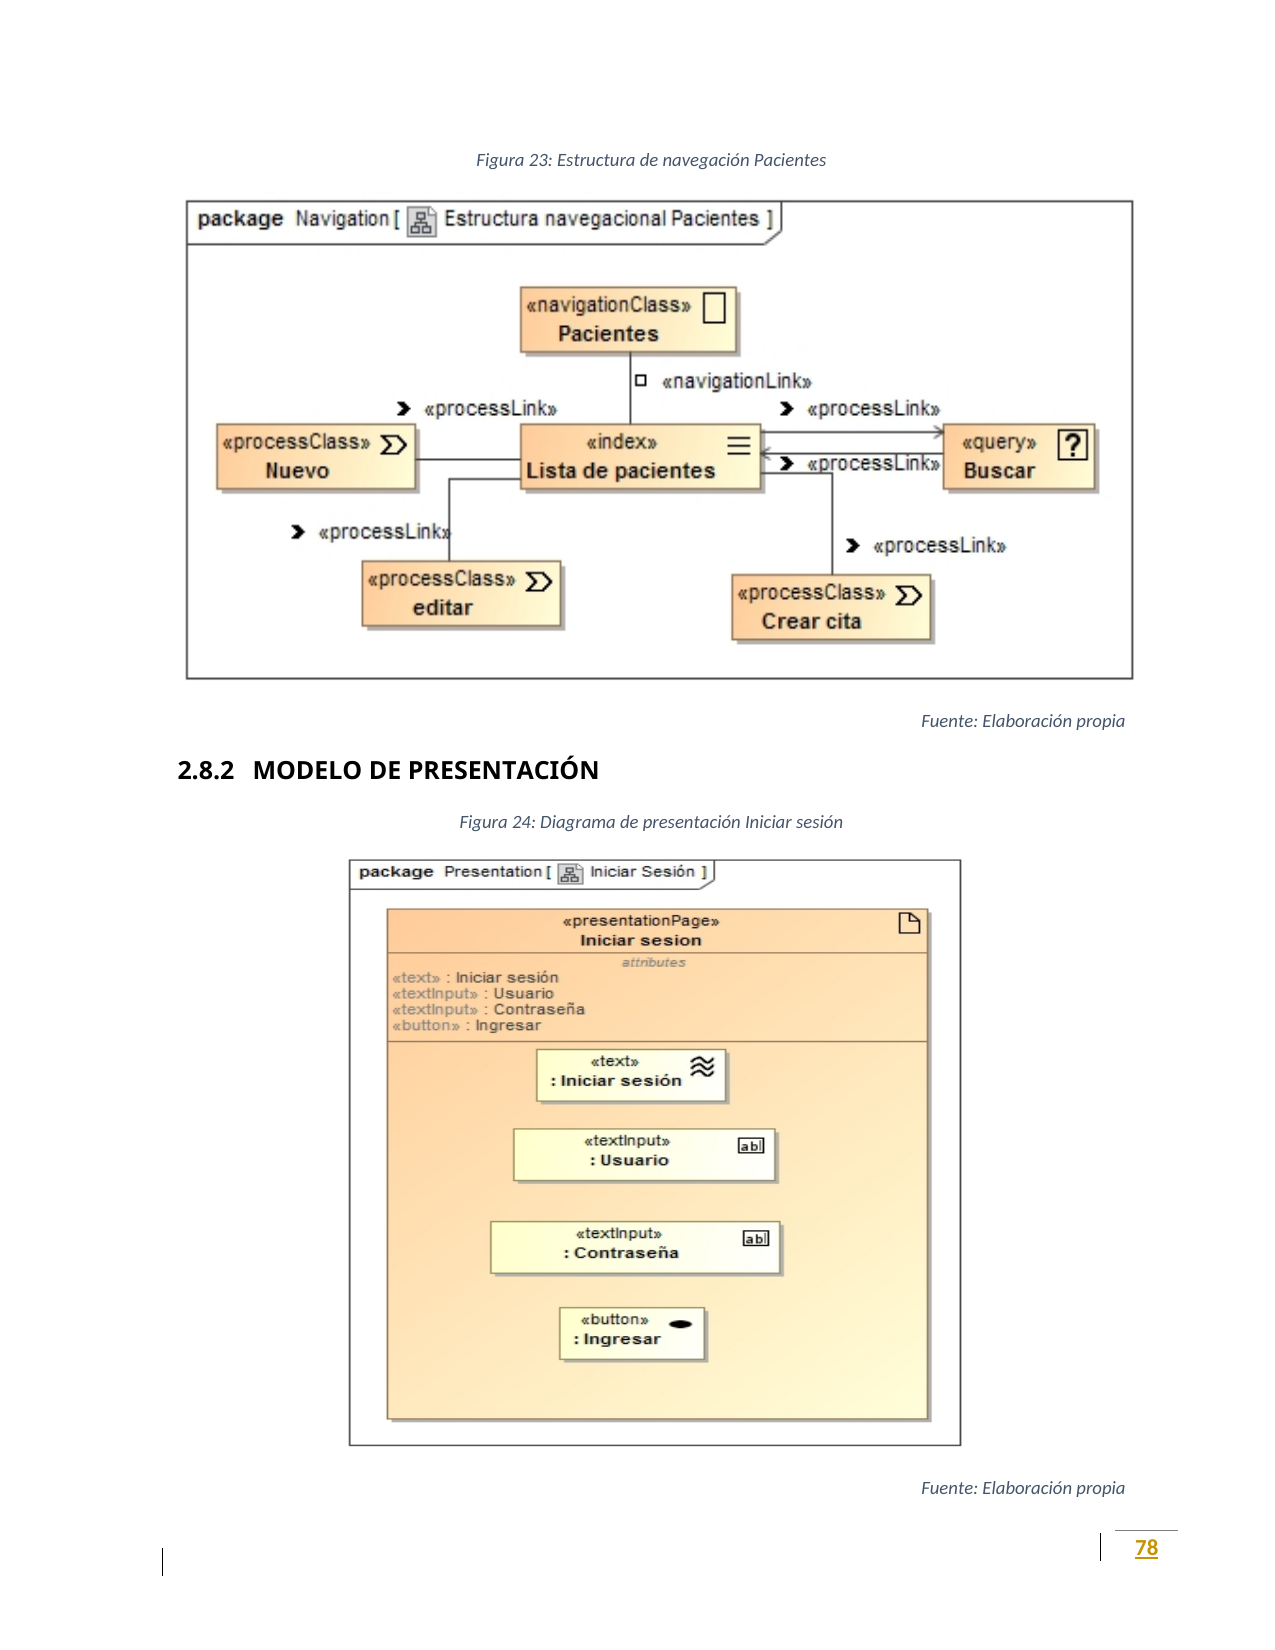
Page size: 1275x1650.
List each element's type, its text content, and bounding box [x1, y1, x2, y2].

text Fuente: Elaboración propia [177, 1476, 1127, 1499]
picture [341, 853, 964, 1449]
picture [177, 191, 1144, 691]
text Fuente: Elaboración propia [177, 709, 1127, 732]
subtitle Modelo de Presentación [177, 753, 1127, 787]
text Figura 23: Estructura de navegación Pacientes [177, 148, 1127, 171]
text Figura 24: Diagrama de presentación Iniciar sesión [177, 810, 1127, 833]
